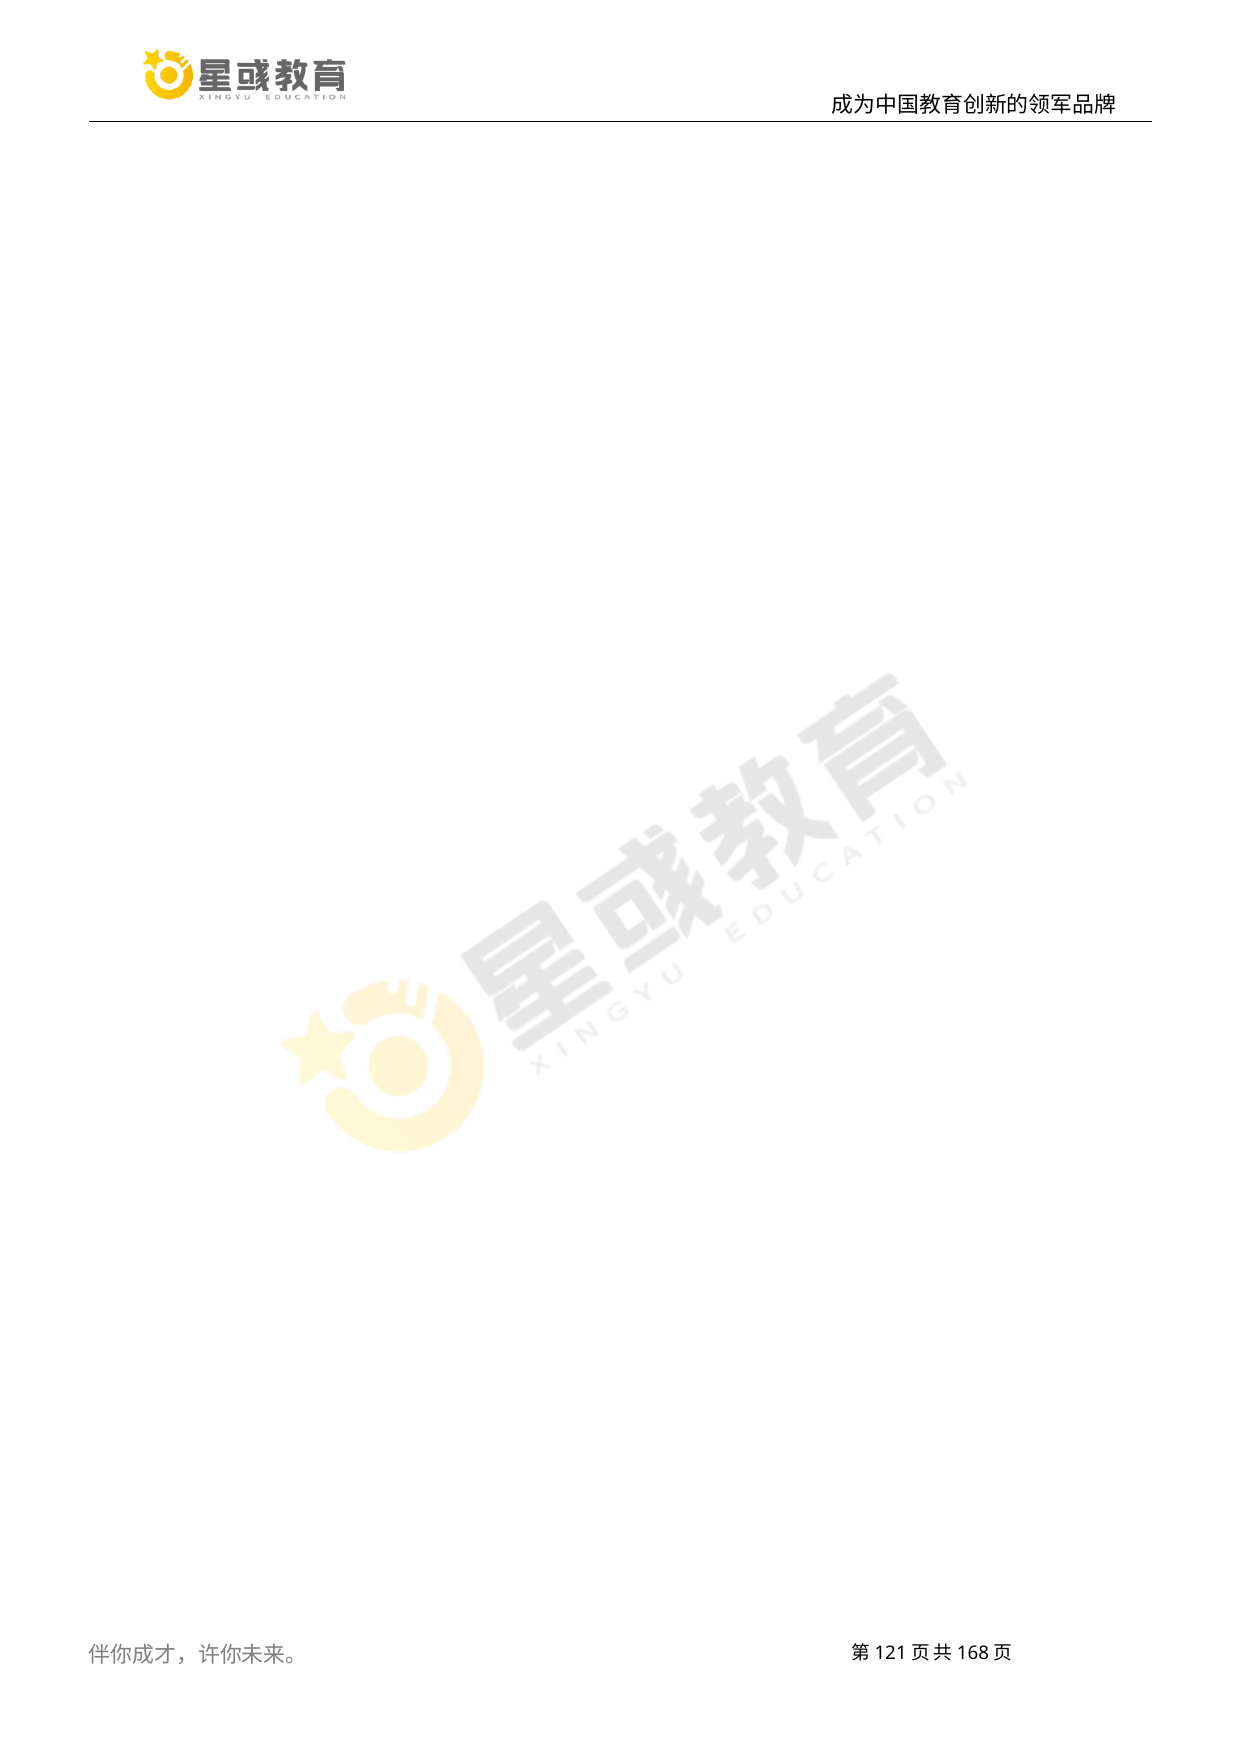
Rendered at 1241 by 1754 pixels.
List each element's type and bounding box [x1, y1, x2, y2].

picture [124, 35, 364, 113]
picture [187, 558, 1053, 1269]
